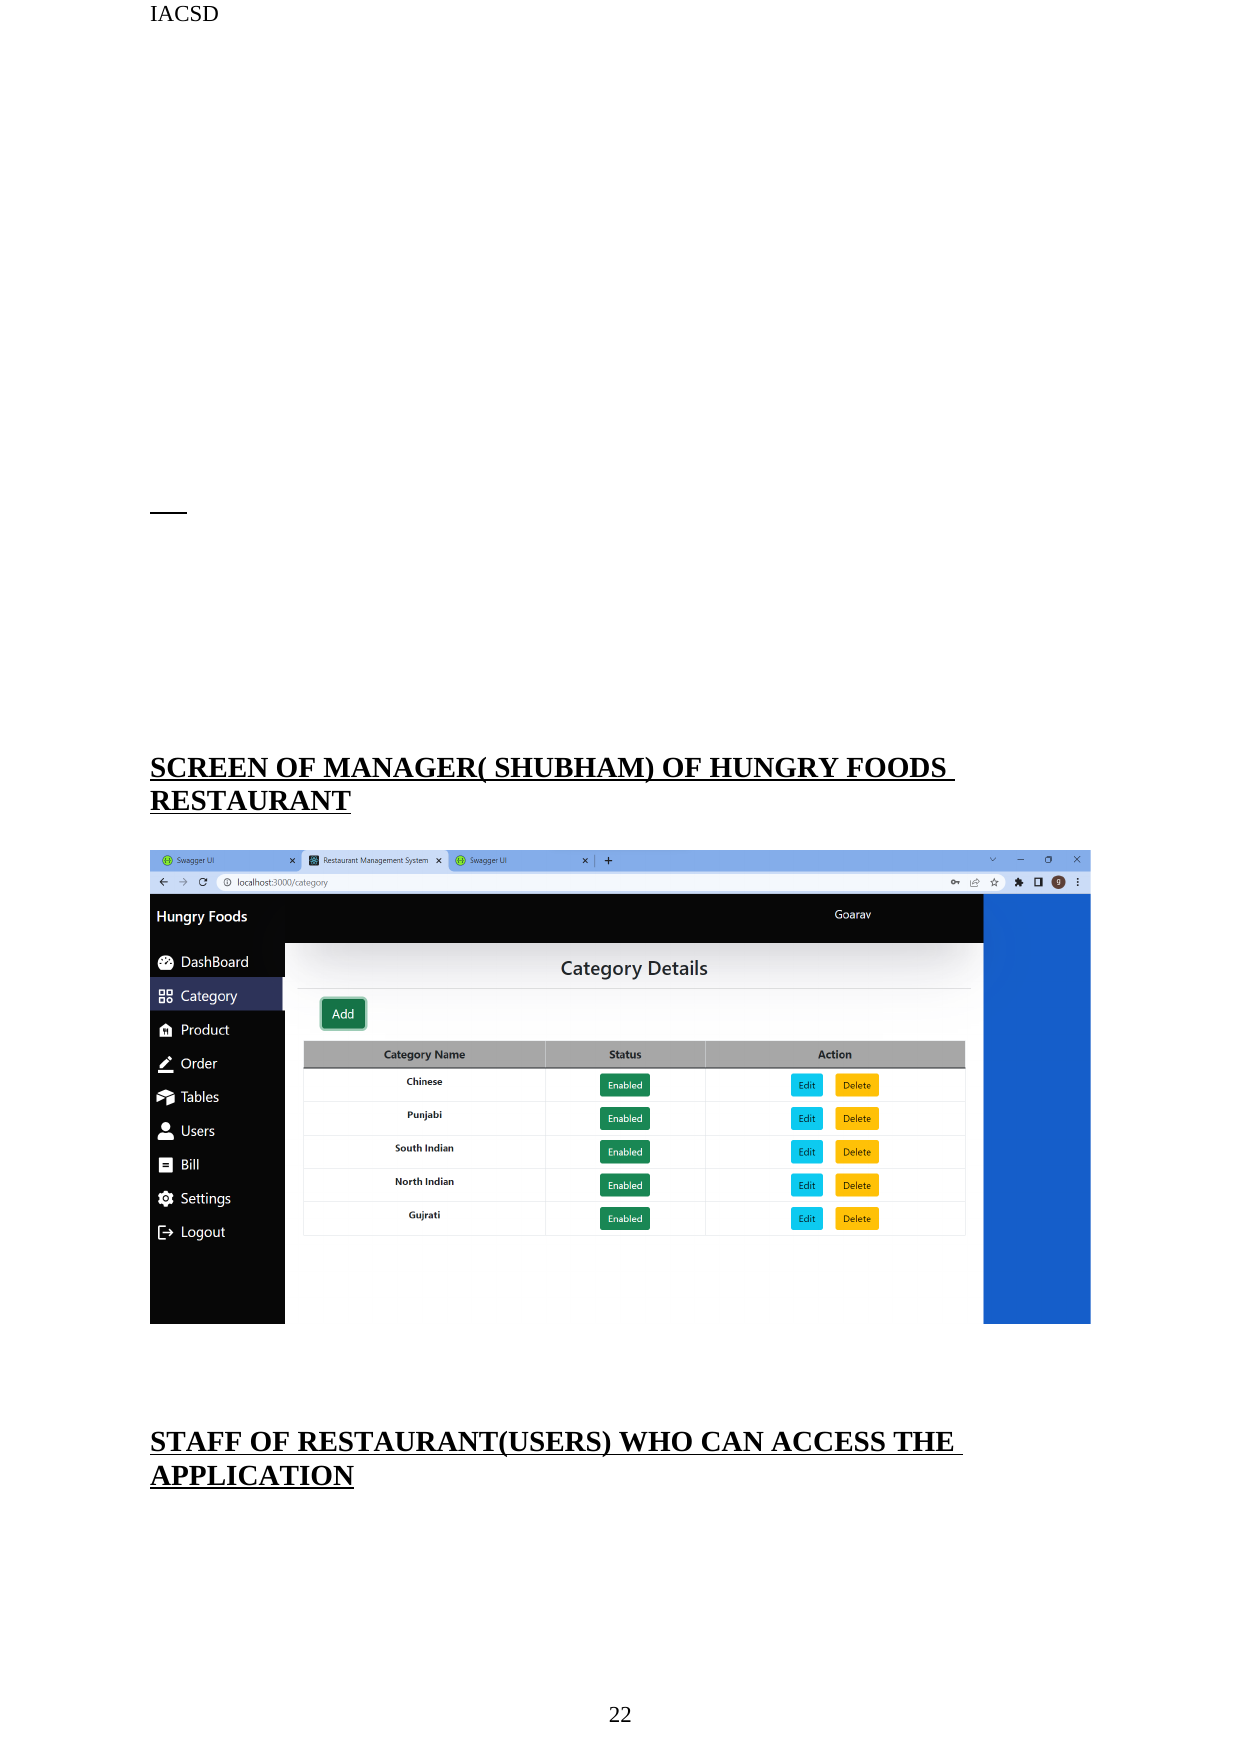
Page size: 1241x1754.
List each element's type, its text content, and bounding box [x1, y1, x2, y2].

picture [150, 850, 1091, 1324]
text STAFF OF RESTAURANT(USERS) WHO CAN ACCESS THE APPLICATION [150, 1424, 1090, 1492]
text SCREEN OF MANAGER( SHUBHAM) OF HUNGRY FOODS RESTAURANT [150, 750, 1090, 817]
